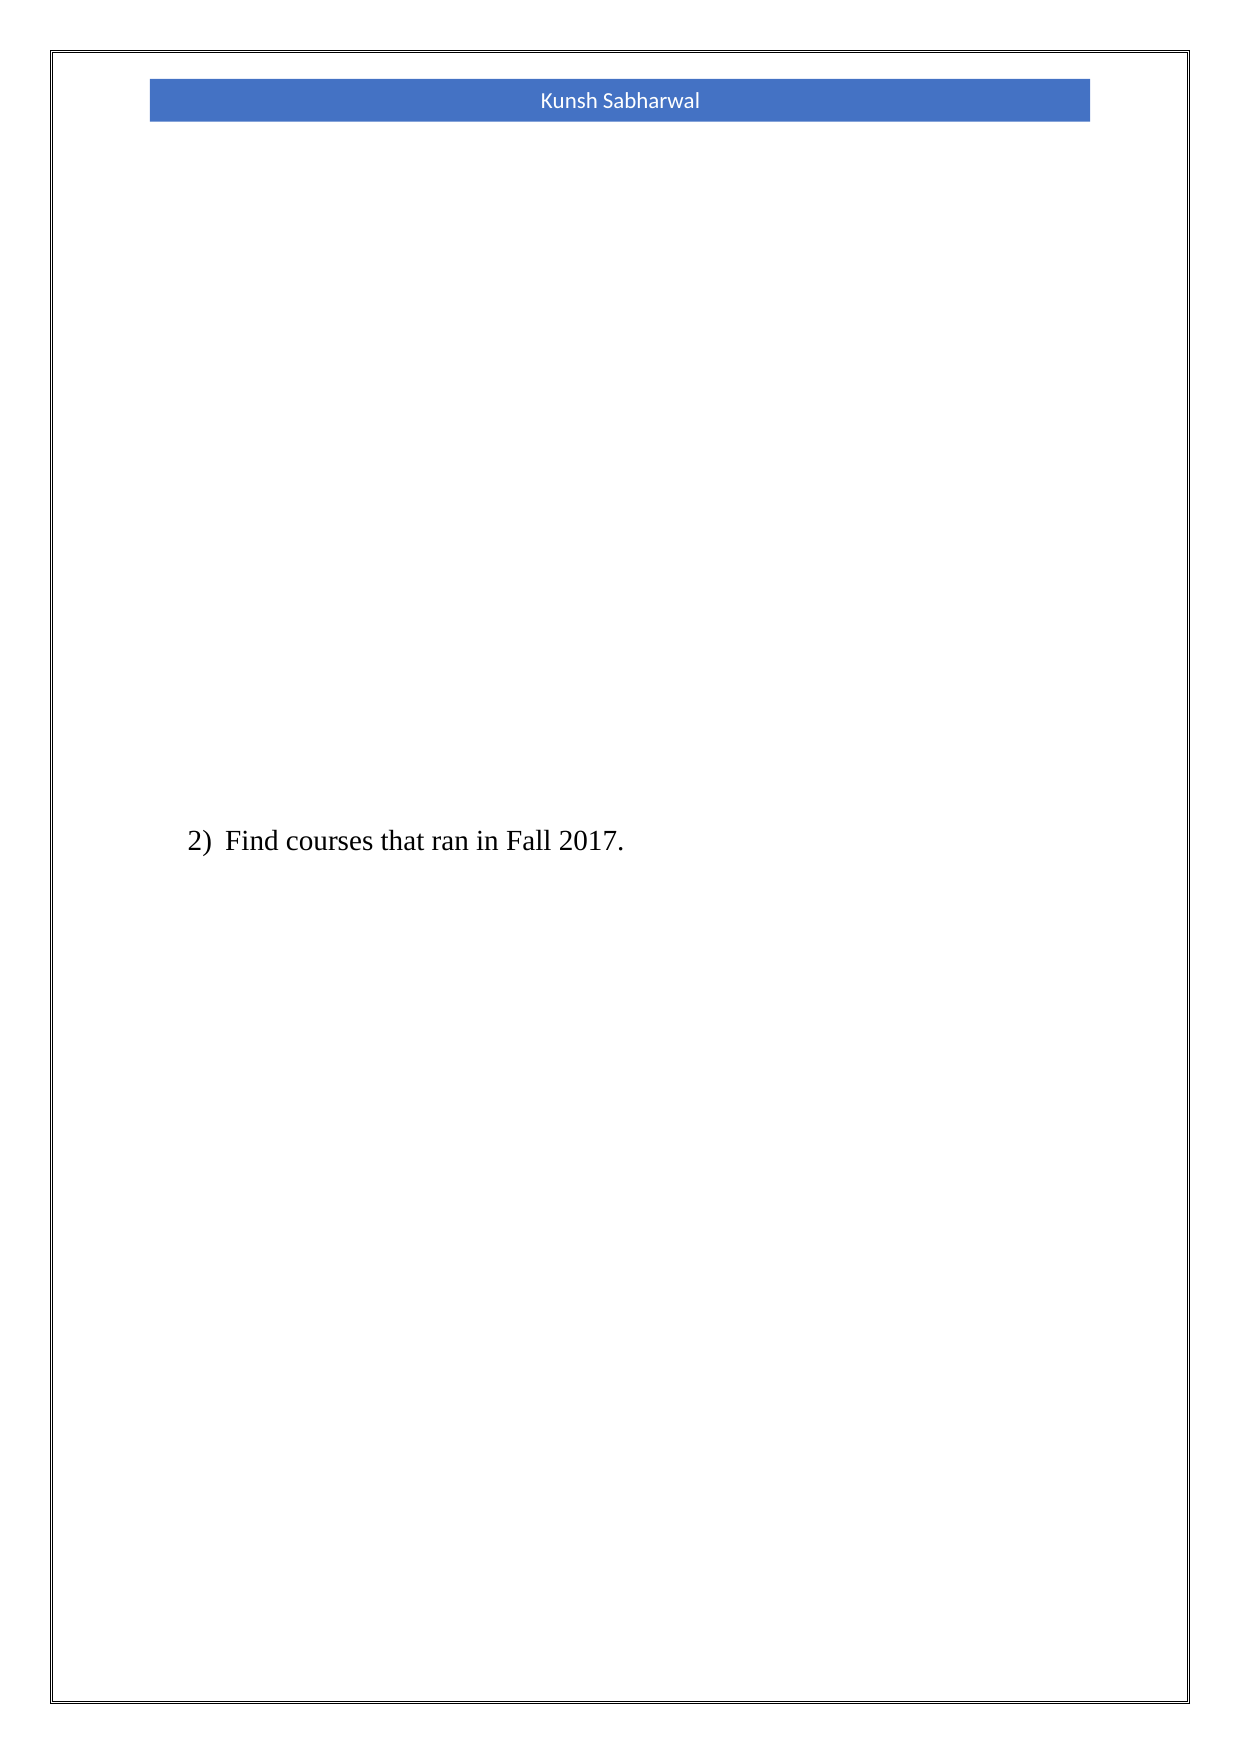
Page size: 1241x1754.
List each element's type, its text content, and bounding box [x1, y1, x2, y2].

list Find courses that ran in Fall 2017. [187, 150, 1090, 857]
